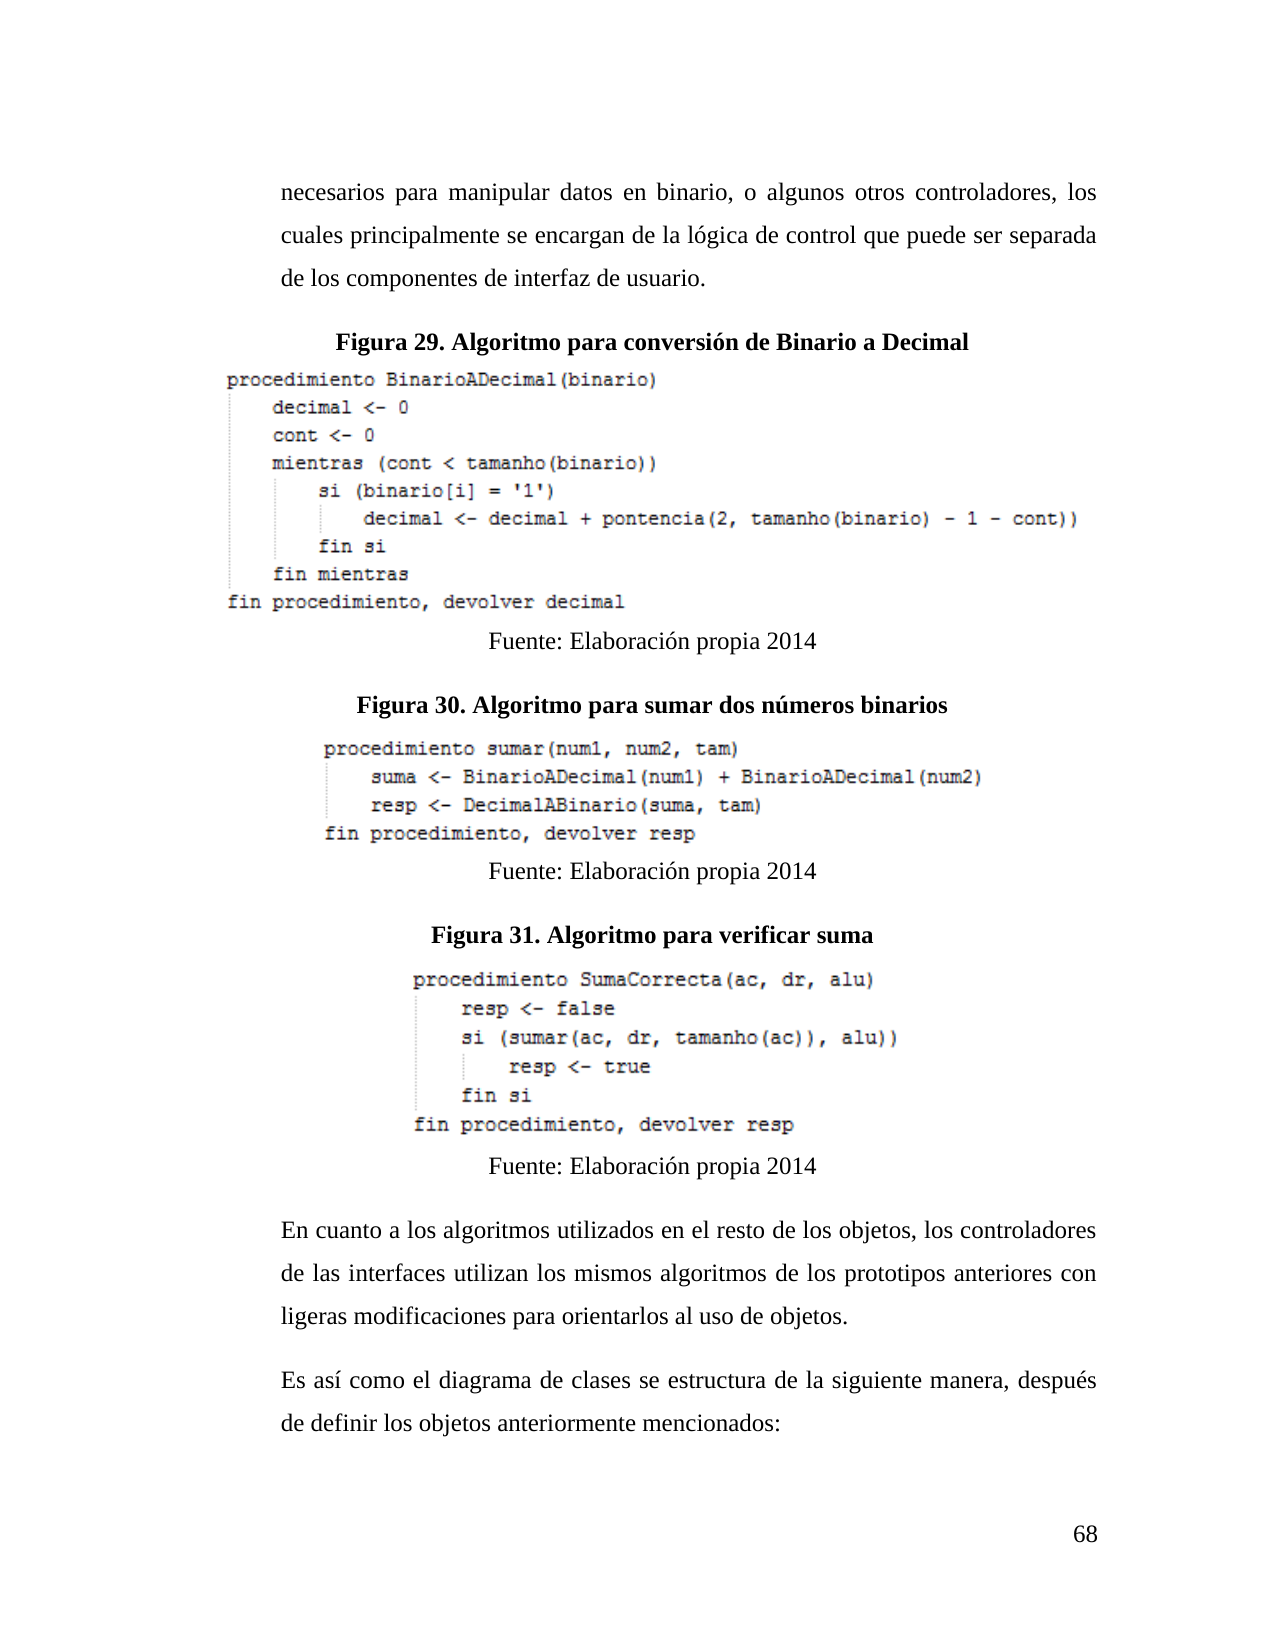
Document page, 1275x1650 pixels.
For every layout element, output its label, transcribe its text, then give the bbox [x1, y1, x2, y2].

text Fuente: Elaboración propia 2014 [207, 626, 1098, 654]
subtitle Figura 31. Algoritmo para verificar suma [207, 920, 1098, 949]
text Fuente: Elaboración propia 2014 [207, 1151, 1098, 1179]
subtitle Figura 29. Algoritmo para conversión de Binario a Decimal [207, 327, 1098, 356]
text Fuente: Elaboración propia 2014 [207, 856, 1098, 885]
subtitle Figura 30. Algoritmo para sumar dos números binarios [207, 690, 1098, 718]
text En cuanto a los algoritmos utilizados en el resto de los objetos, los controladores de las interfaces utilizan los mismos algoritmos de los prototipos anteriores con ligeras modificaciones para orientarlos al uso de objetos. [281, 1215, 1098, 1330]
text Es así como el diagrama de clases se estructura de la siguiente manera, después de definir los objetos anteriormente mencionados: [281, 1365, 1098, 1437]
picture [402, 952, 903, 1147]
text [281, 177, 1098, 292]
picture [219, 360, 1085, 622]
picture [312, 722, 992, 852]
